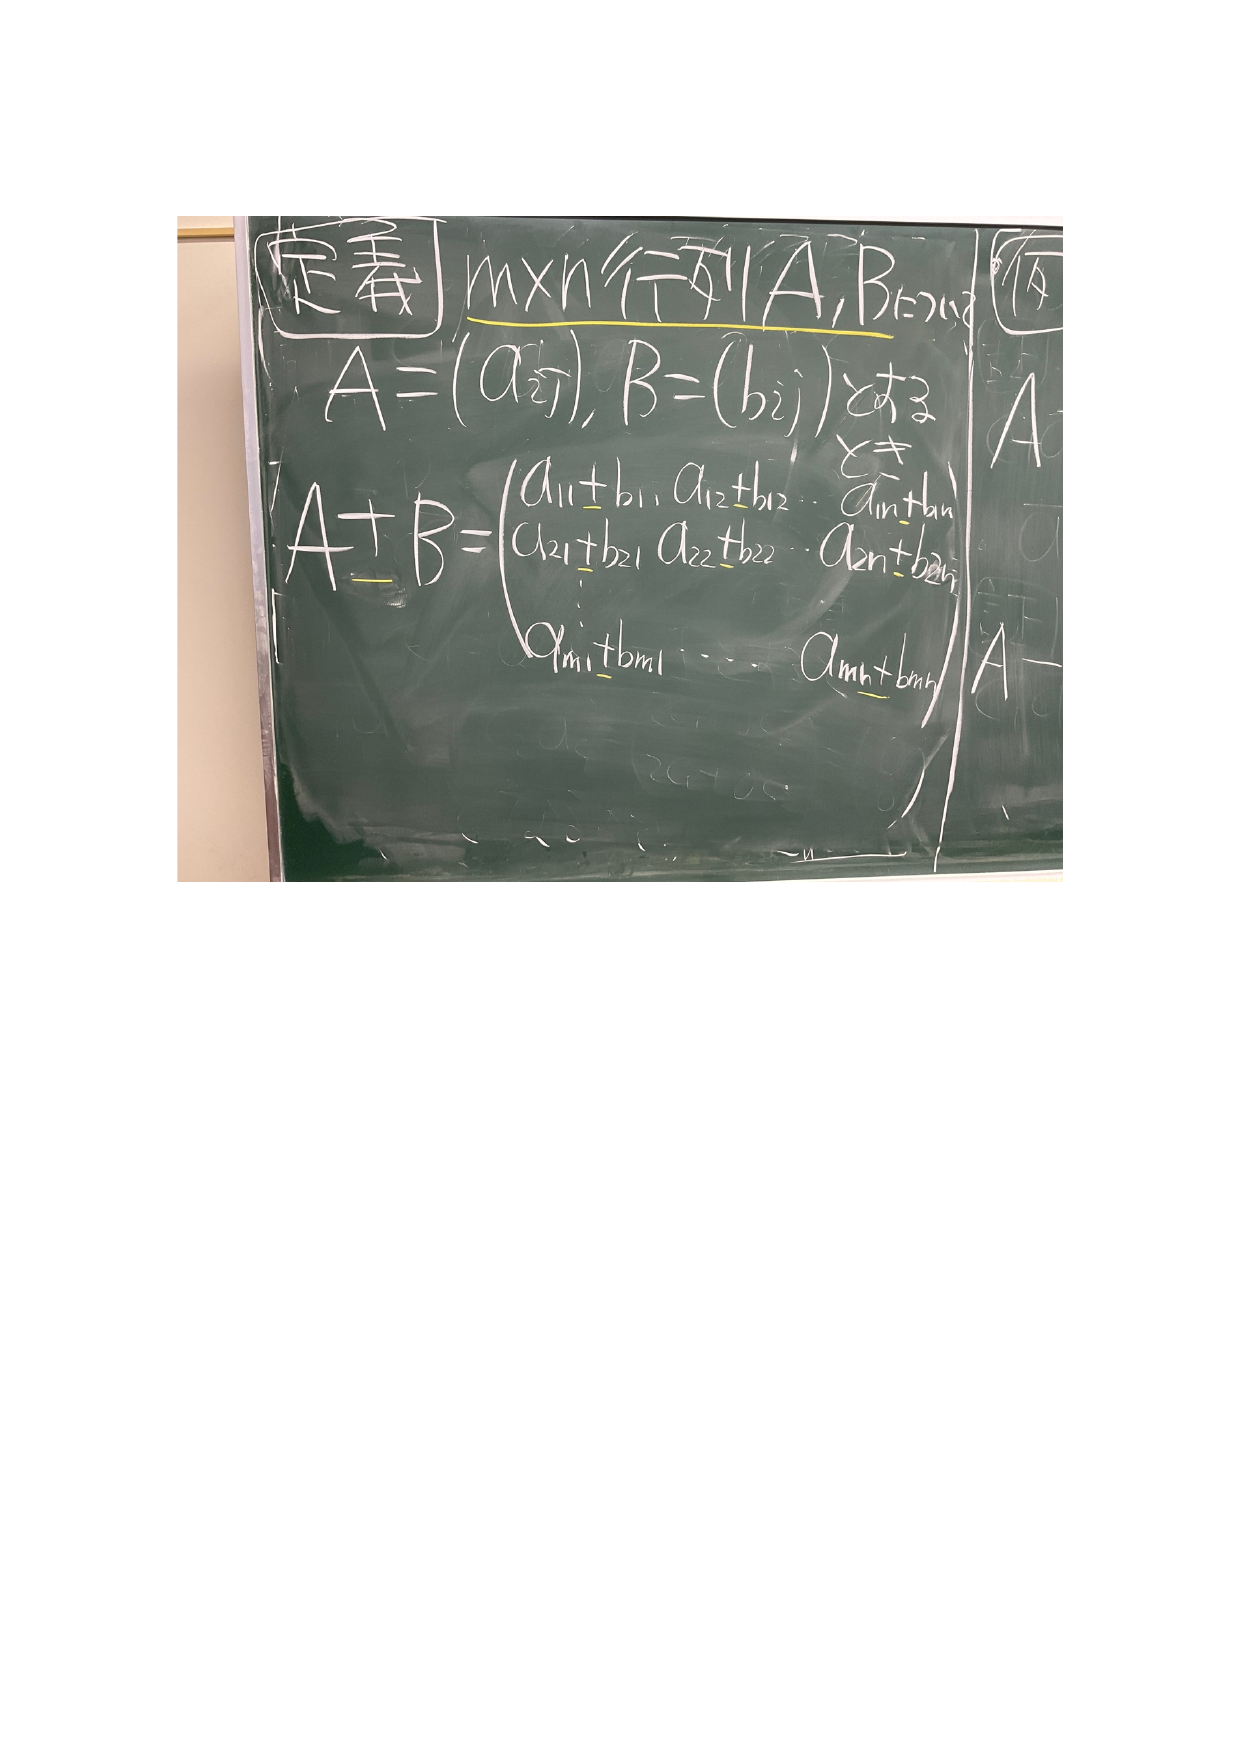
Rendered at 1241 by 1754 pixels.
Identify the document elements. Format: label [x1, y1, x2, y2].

picture [177, 216, 1063, 882]
